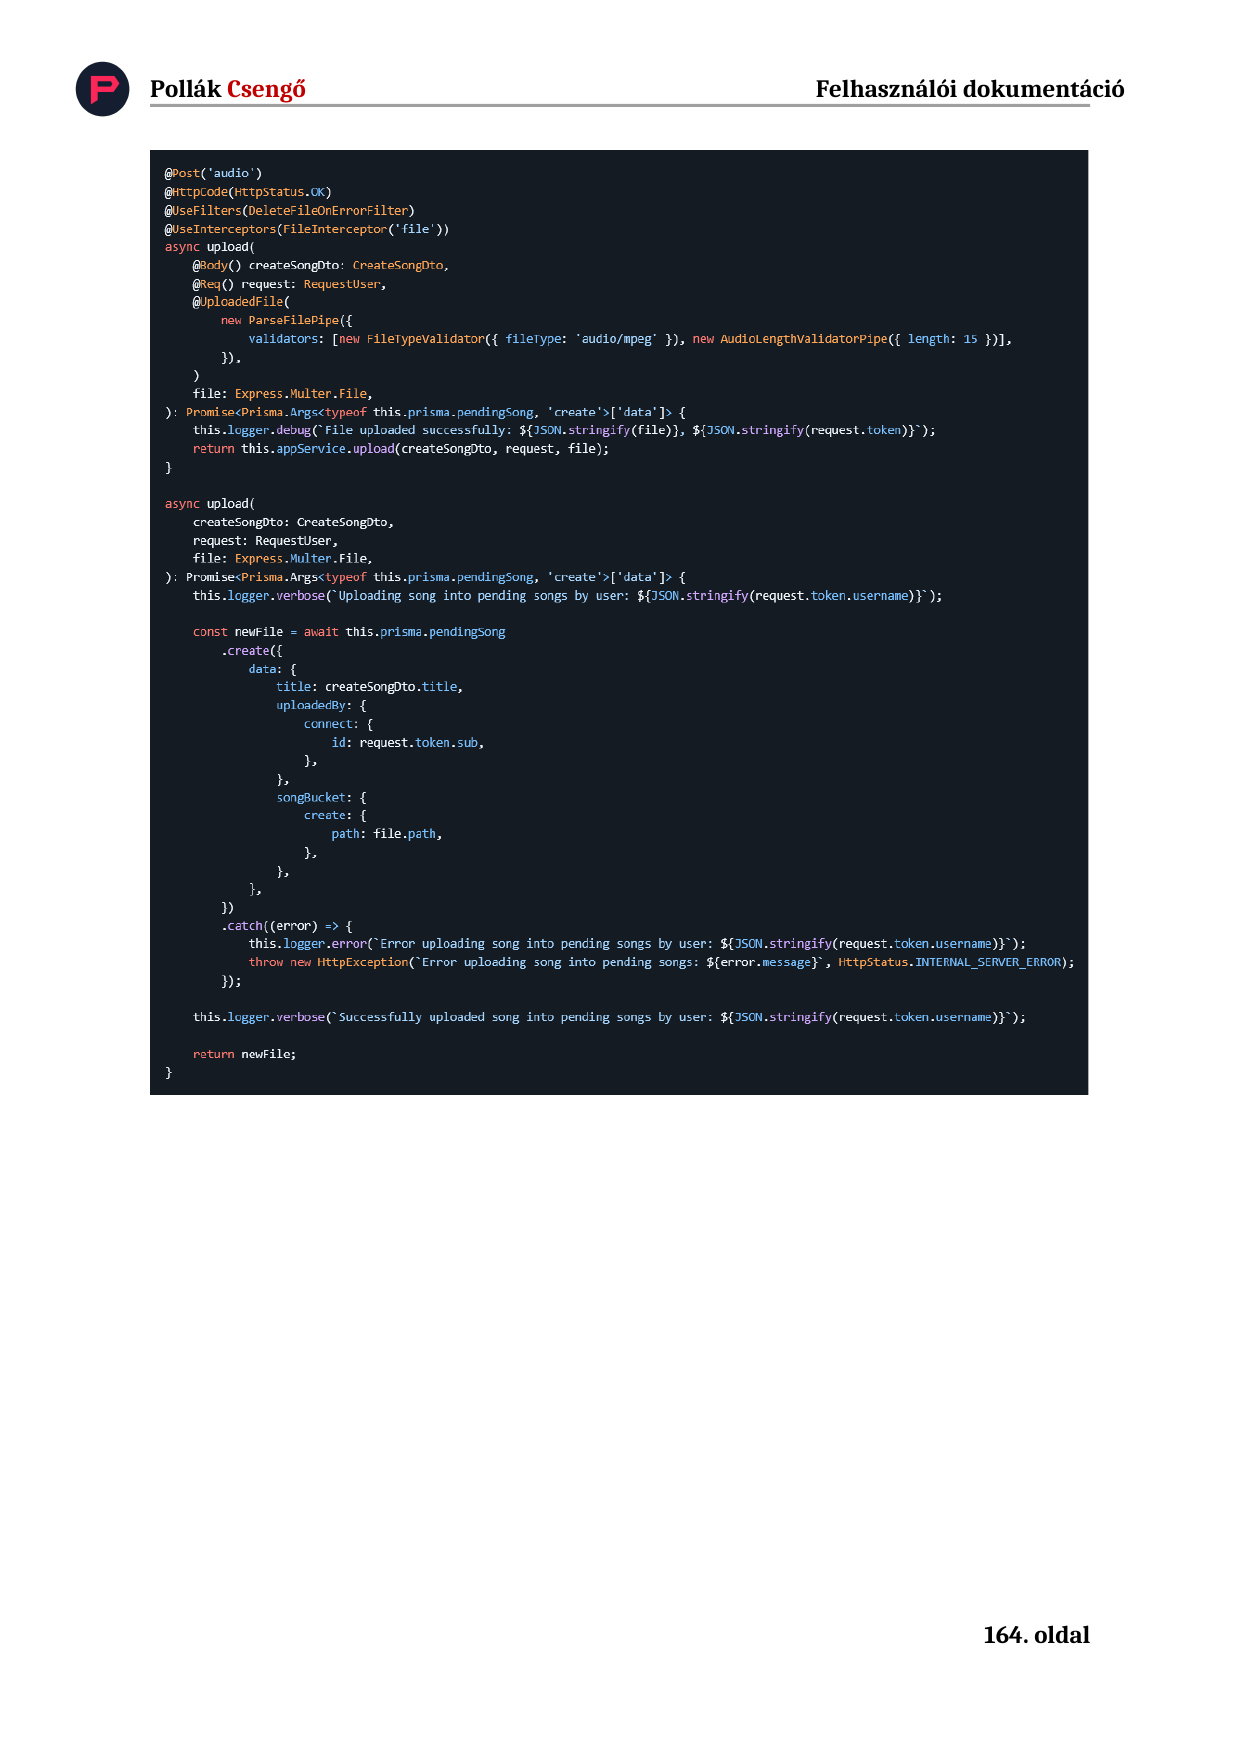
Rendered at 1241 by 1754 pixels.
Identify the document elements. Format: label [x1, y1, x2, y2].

picture [71, 57, 132, 118]
picture [150, 150, 1089, 1095]
